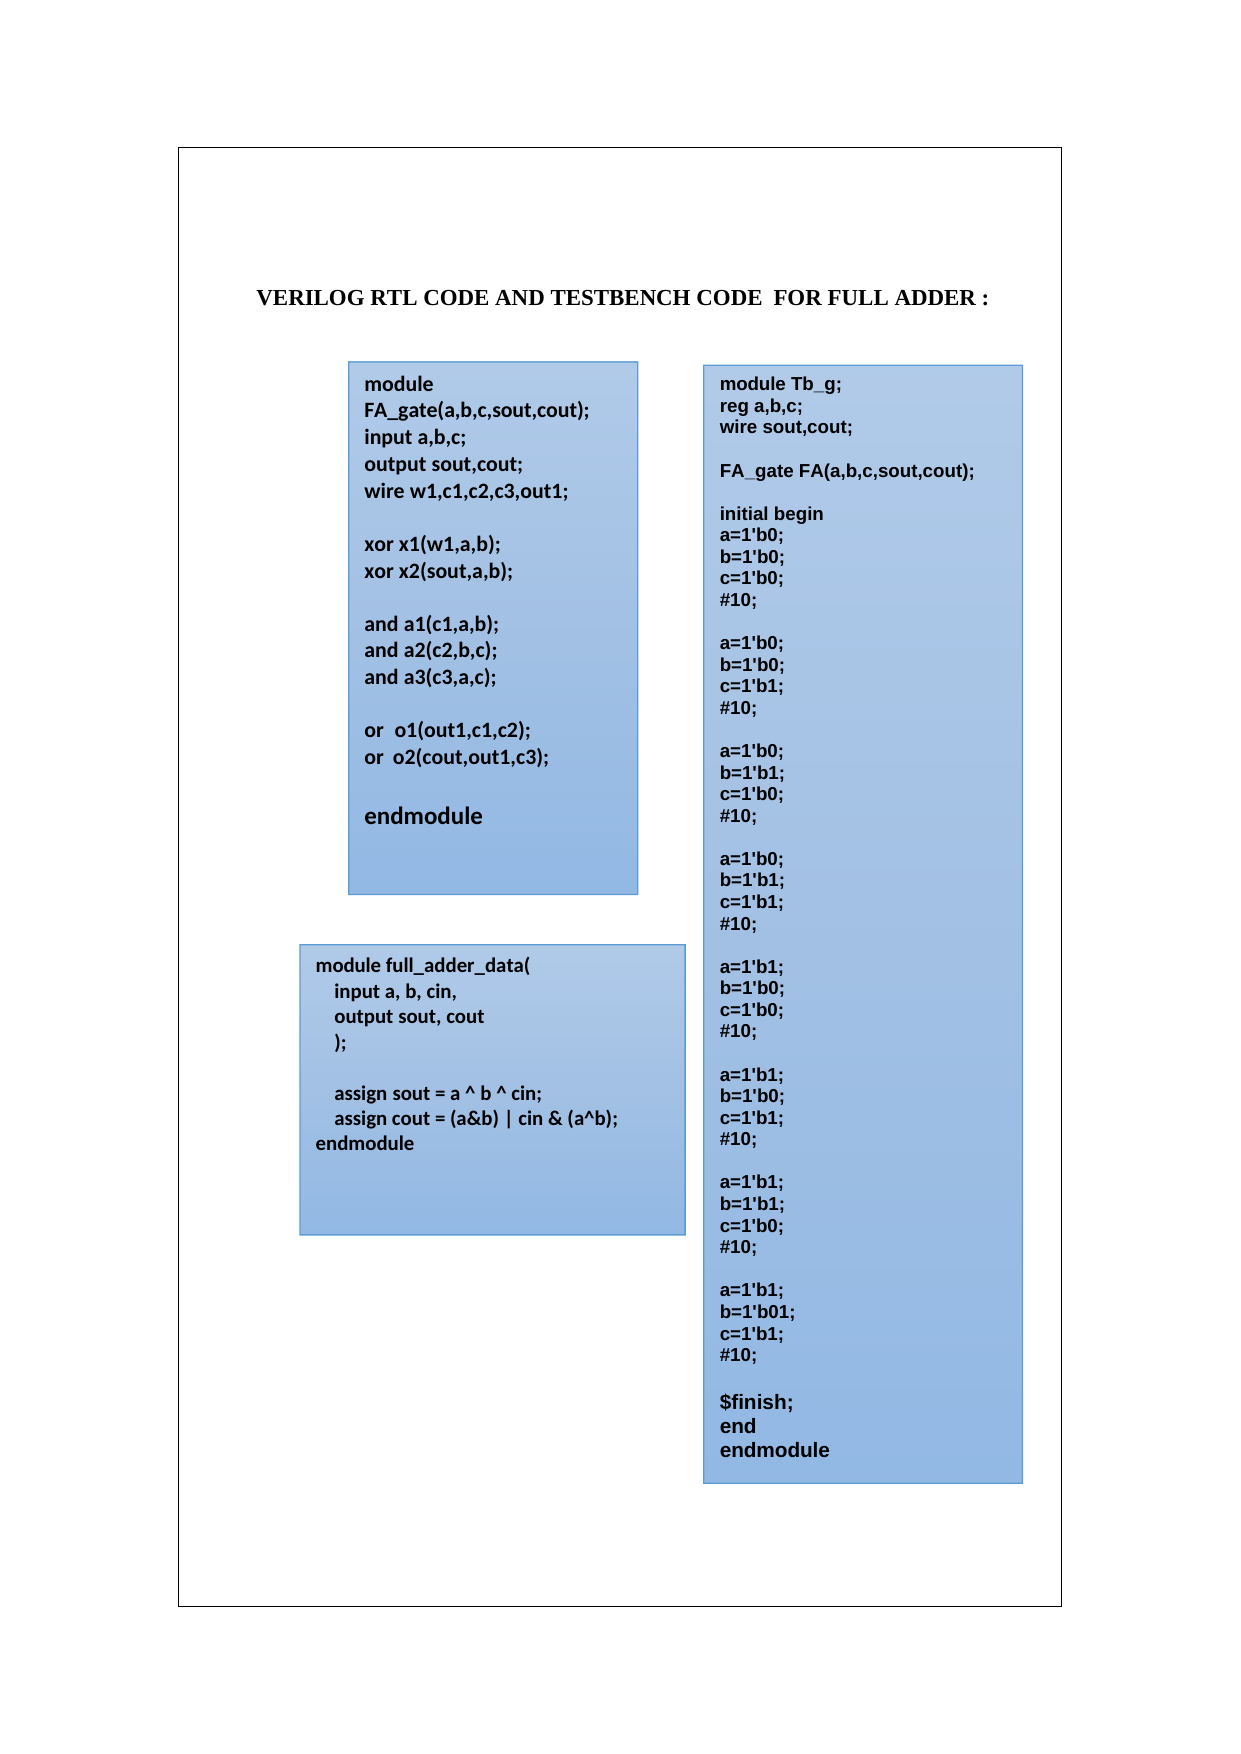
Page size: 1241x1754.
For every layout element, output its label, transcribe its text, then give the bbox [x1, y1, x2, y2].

picture [301, 946, 684, 1234]
picture [705, 366, 1021, 1482]
text VERILOG RTL CODE AND TESTBENCH CODE FOR FULL ADDER : [256, 284, 1078, 311]
picture [350, 363, 637, 893]
